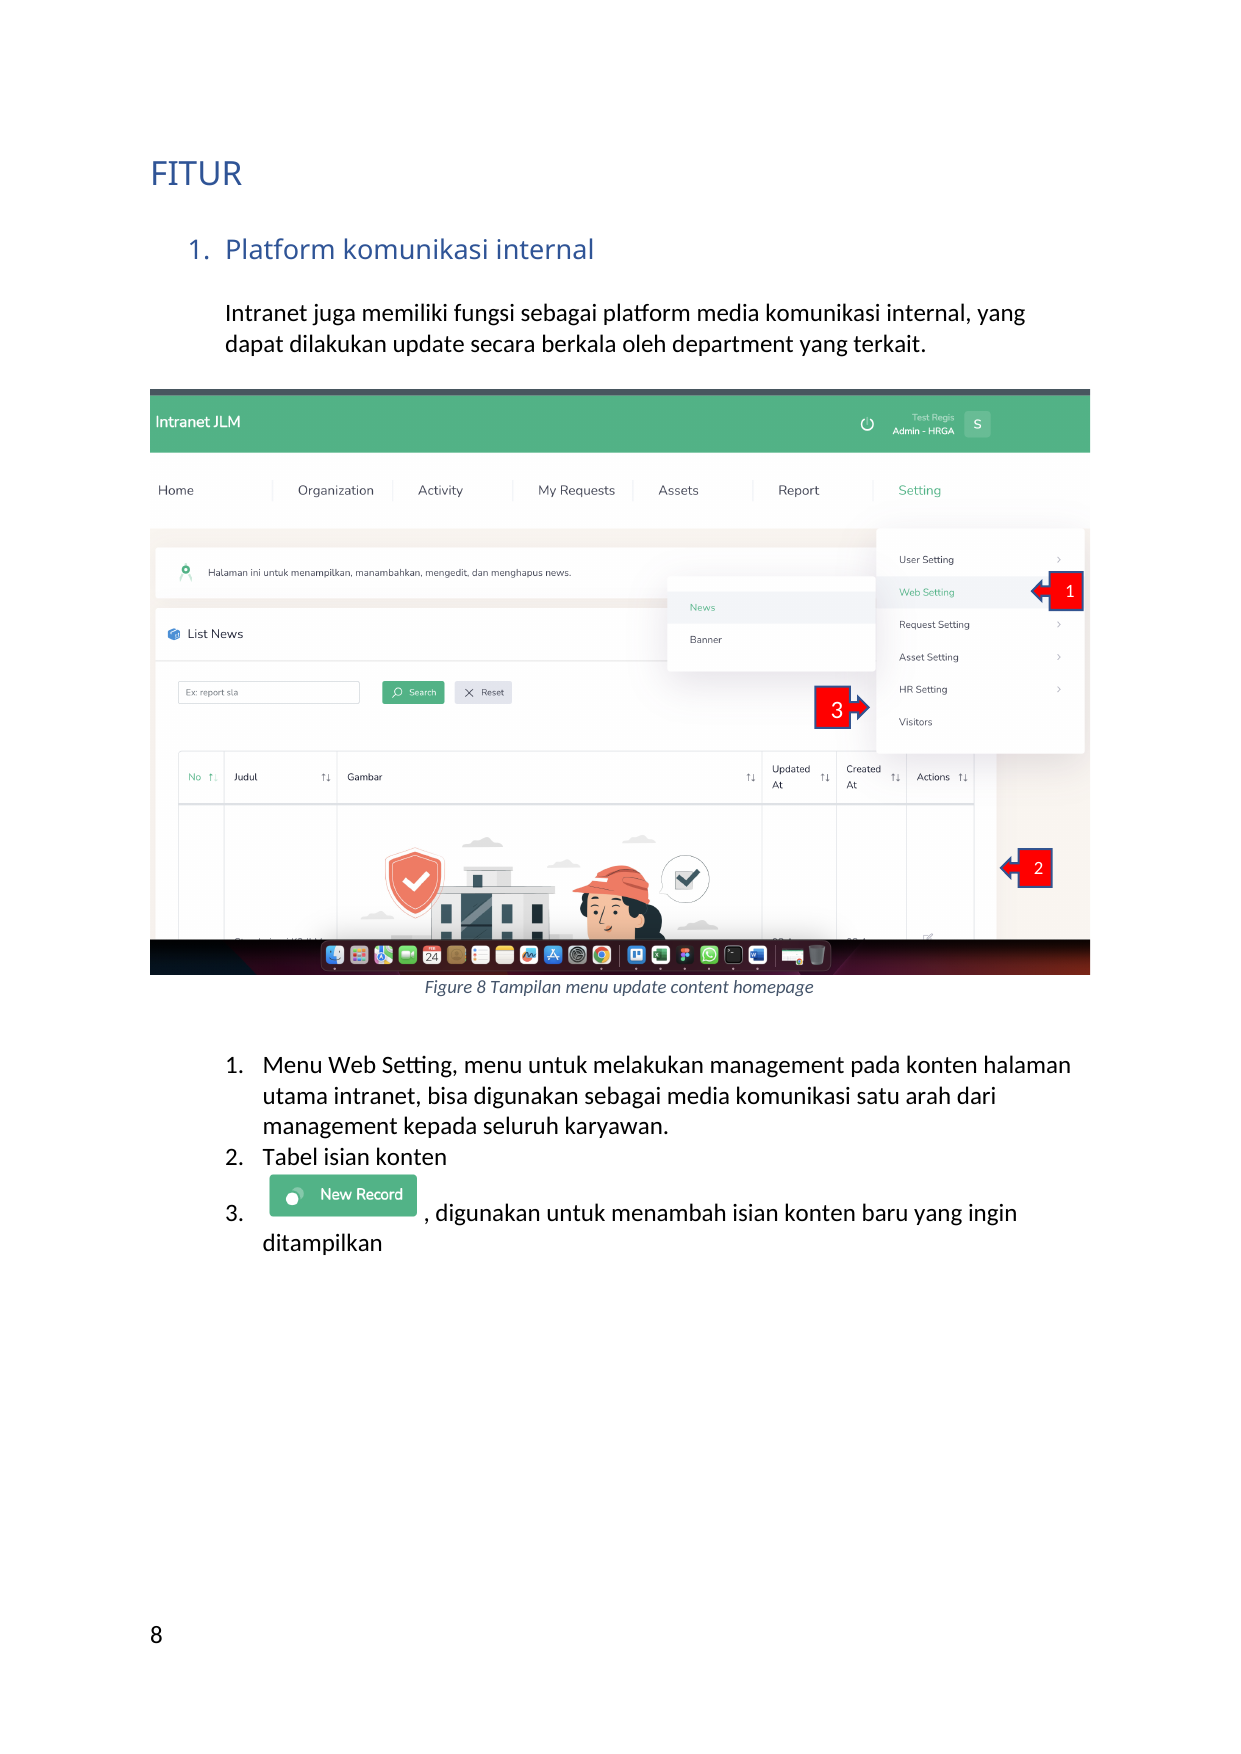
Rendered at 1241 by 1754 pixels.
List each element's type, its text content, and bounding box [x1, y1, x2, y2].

list Menu Web Setting, menu untuk melakukan management pada konten halaman utama intranet, bisa digunakan sebagai media komunikasi satu arah dari management kepada seluruh karyawan. [225, 1049, 1090, 1141]
list Tabel isian konten [225, 1141, 1090, 1171]
subtitle Platform komunikasi internal [187, 230, 1090, 267]
list , digunakan untuk menambah isian konten baru yang ingin ditampilkan [225, 1171, 1090, 1258]
picture [150, 389, 1091, 975]
picture [262, 1171, 424, 1222]
subtitle FITUR [150, 150, 1090, 195]
text Intranet juga memiliki fungsi sebagai platform media komunikasi internal, yang dapat dilakukan update secara berkala oleh department yang terkait. [225, 297, 1090, 358]
